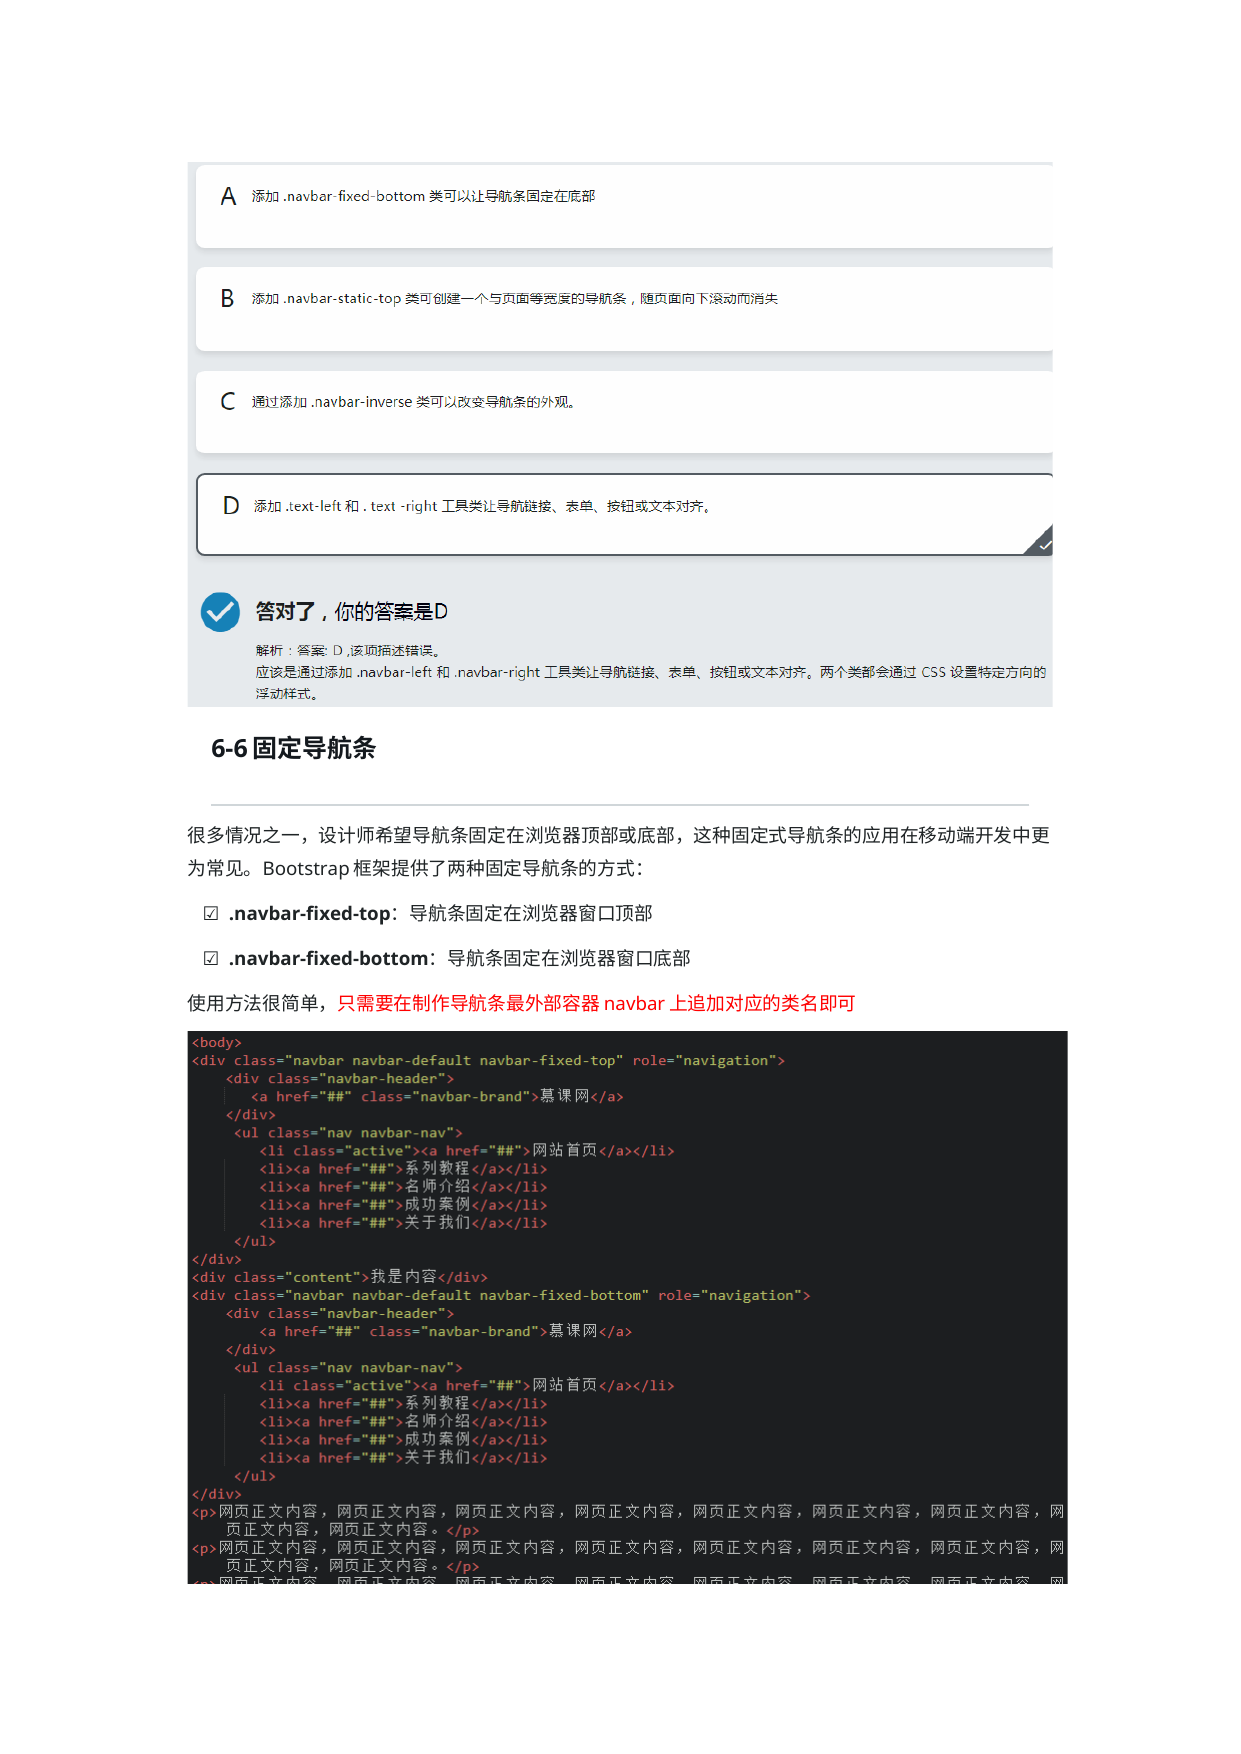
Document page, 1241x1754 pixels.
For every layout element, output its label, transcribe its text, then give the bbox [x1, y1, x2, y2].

text 使用方法很简单，只需要在制作导航条最外部容器navbar上追加对应的类名即可 [187, 986, 1053, 1018]
text ☑ .navbar-fixed-top：导航条固定在浏览器窗口顶部 [187, 896, 1053, 928]
subtitle 6-6固定导航条 [211, 714, 1029, 804]
text 很多情况之一，设计师希望导航条固定在浏览器顶部或底部，这种固定式导航条的应用在移动端开发中更为常见。Bootstrap框架提供了两种固定导航条的方式： [187, 818, 1053, 883]
text ☑ .navbar-fixed-bottom：导航条固定在浏览器窗口底部 [187, 941, 1053, 973]
